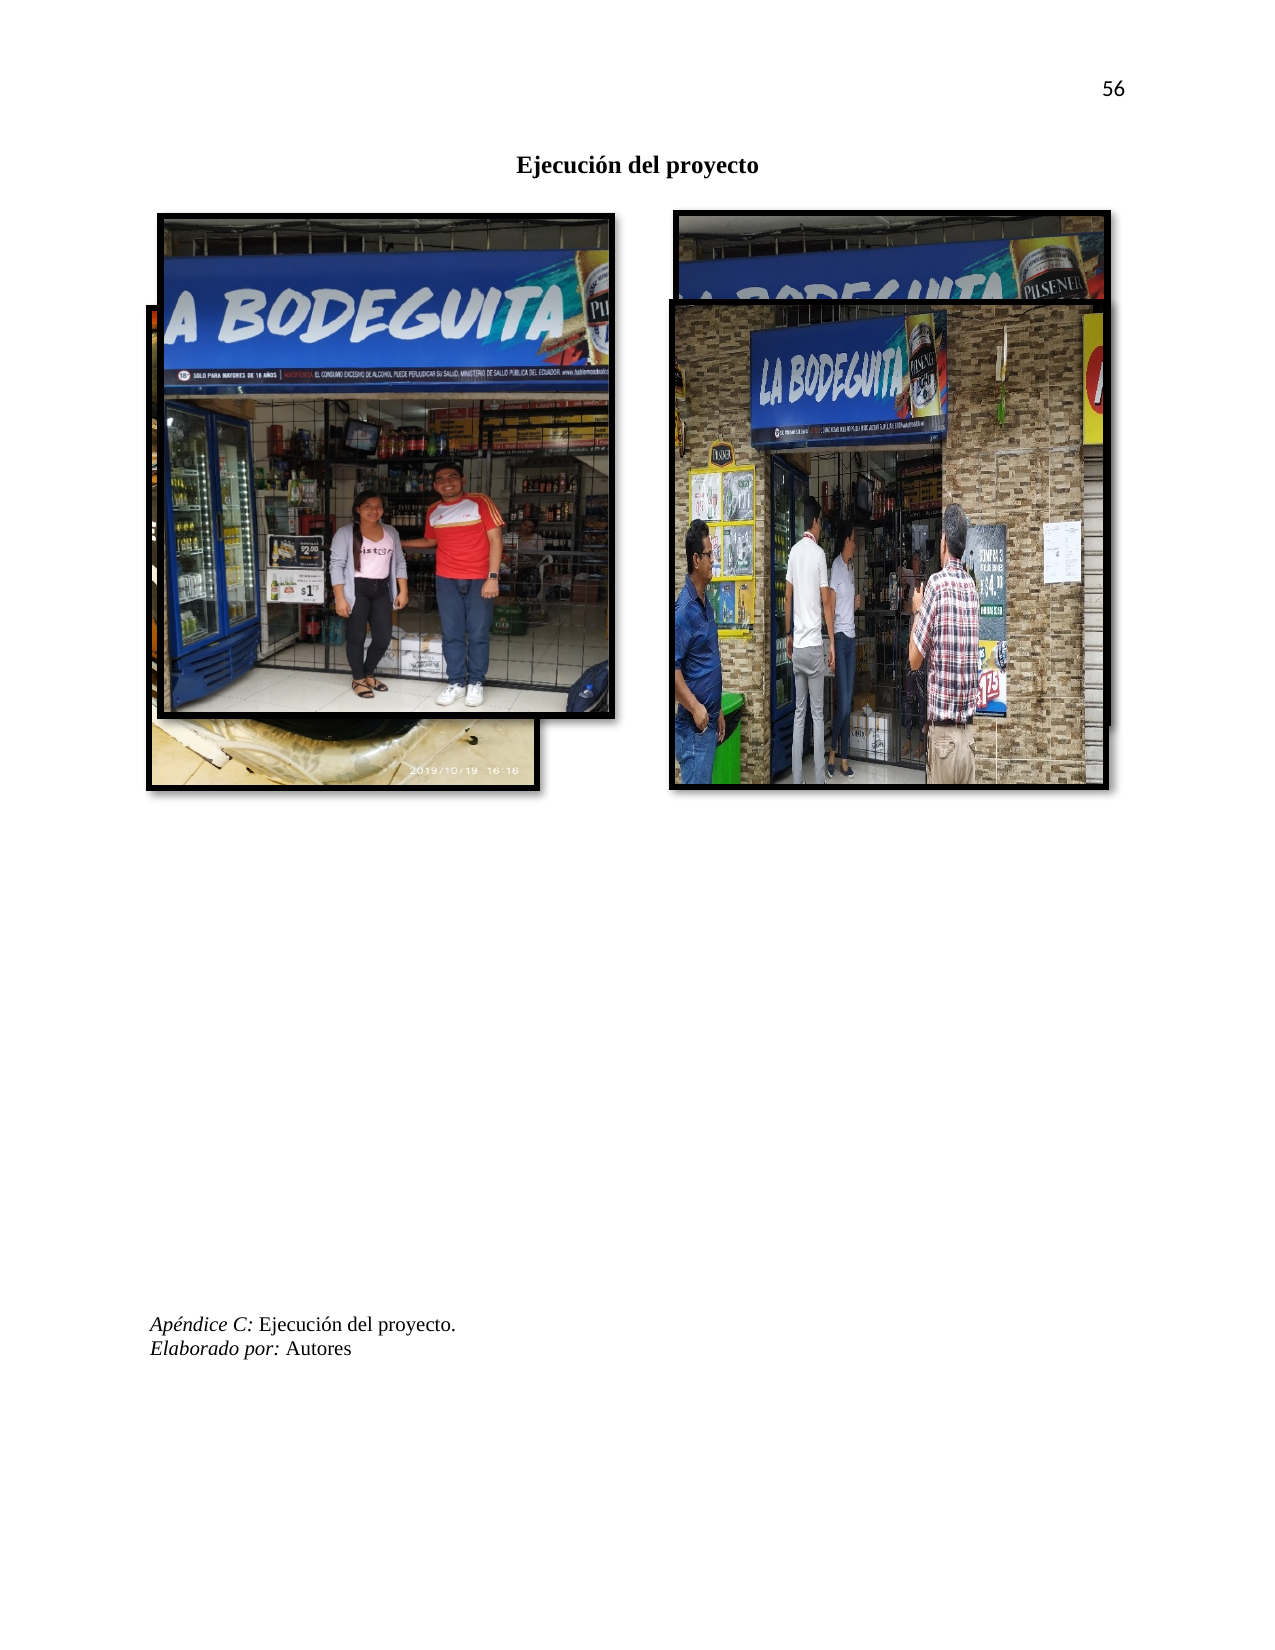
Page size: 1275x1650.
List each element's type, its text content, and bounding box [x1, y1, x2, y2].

picture [675, 305, 1103, 784]
text Ejecución del proyecto [150, 150, 1125, 179]
picture [152, 311, 534, 785]
text Apéndice C: Ejecución del proyecto. [150, 1312, 1125, 1336]
picture [164, 219, 609, 712]
text Elaborado por: Autores [150, 1336, 1125, 1360]
picture [679, 217, 1104, 299]
